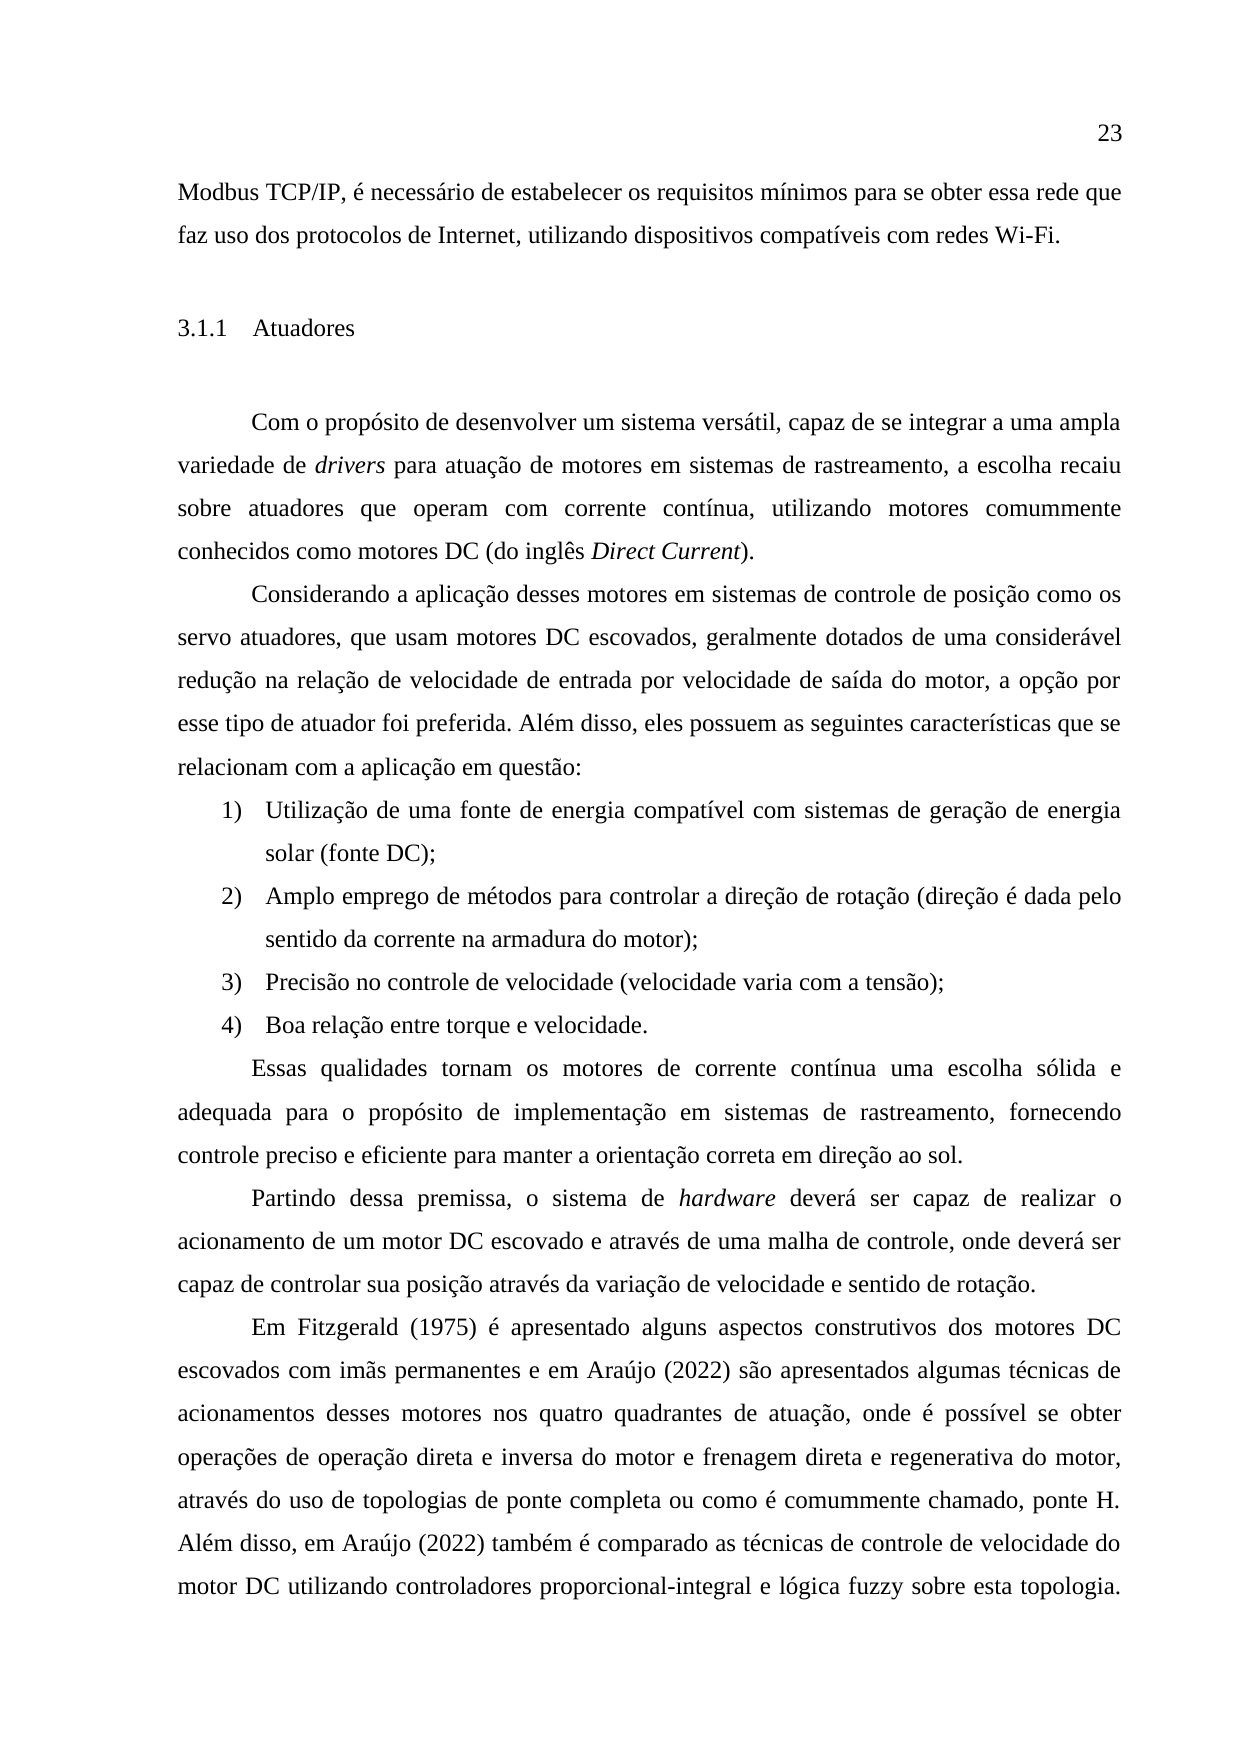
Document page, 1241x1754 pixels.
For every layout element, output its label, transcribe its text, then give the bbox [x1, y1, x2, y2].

list Utilização de uma fonte de energia compatível com sistemas de geração de energia solar (fonte DC); [221, 795, 1122, 867]
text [177, 1312, 1122, 1600]
list Boa relação entre torque e velocidade. [221, 1010, 1122, 1039]
text Com o propósito de desenvolver um sistema versátil, capaz de se integrar a uma ampla variedade de drivers para atuação de motores em sistemas de rastreamento, a escolha recaiu sobre atuadores que operam com corrente contínua, utilizando motores comummente conhecidos como motores DC (do inglês Direct Current). [177, 407, 1122, 565]
text Partindo dessa premissa, o sistema de hardware deverá ser capaz de realizar o acionamento de um motor DC escovado e através de uma malha de controle, onde deverá ser capaz de controlar sua posição através da variação de velocidade e sentido de rotação. [177, 1183, 1122, 1298]
text Considerando a aplicação desses motores em sistemas de controle de posição como os servo atuadores, que usam motores DC escovados, geralmente dotados de uma considerável redução na relação de velocidade de entrada por velocidade de saída do motor, a opção por esse tipo de atuador foi preferida. Além disso, eles possuem as seguintes características que se relacionam com a aplicação em questão: [177, 579, 1122, 780]
subtitle Atuadores [177, 313, 1122, 342]
text Essas qualidades tornam os motores de corrente contínua uma escolha sólida e adequada para o propósito de implementação em sistemas de rastreamento, fornecendo controle preciso e eficiente para manter a orientação correta em direção ao sol. [177, 1053, 1122, 1168]
list Amplo emprego de métodos para controlar a direção de rotação (direção é dada pelo sentido da corrente na armadura do motor); [221, 881, 1122, 953]
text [177, 177, 1122, 249]
list Precisão no controle de velocidade (velocidade varia com a tensão); [221, 967, 1122, 996]
